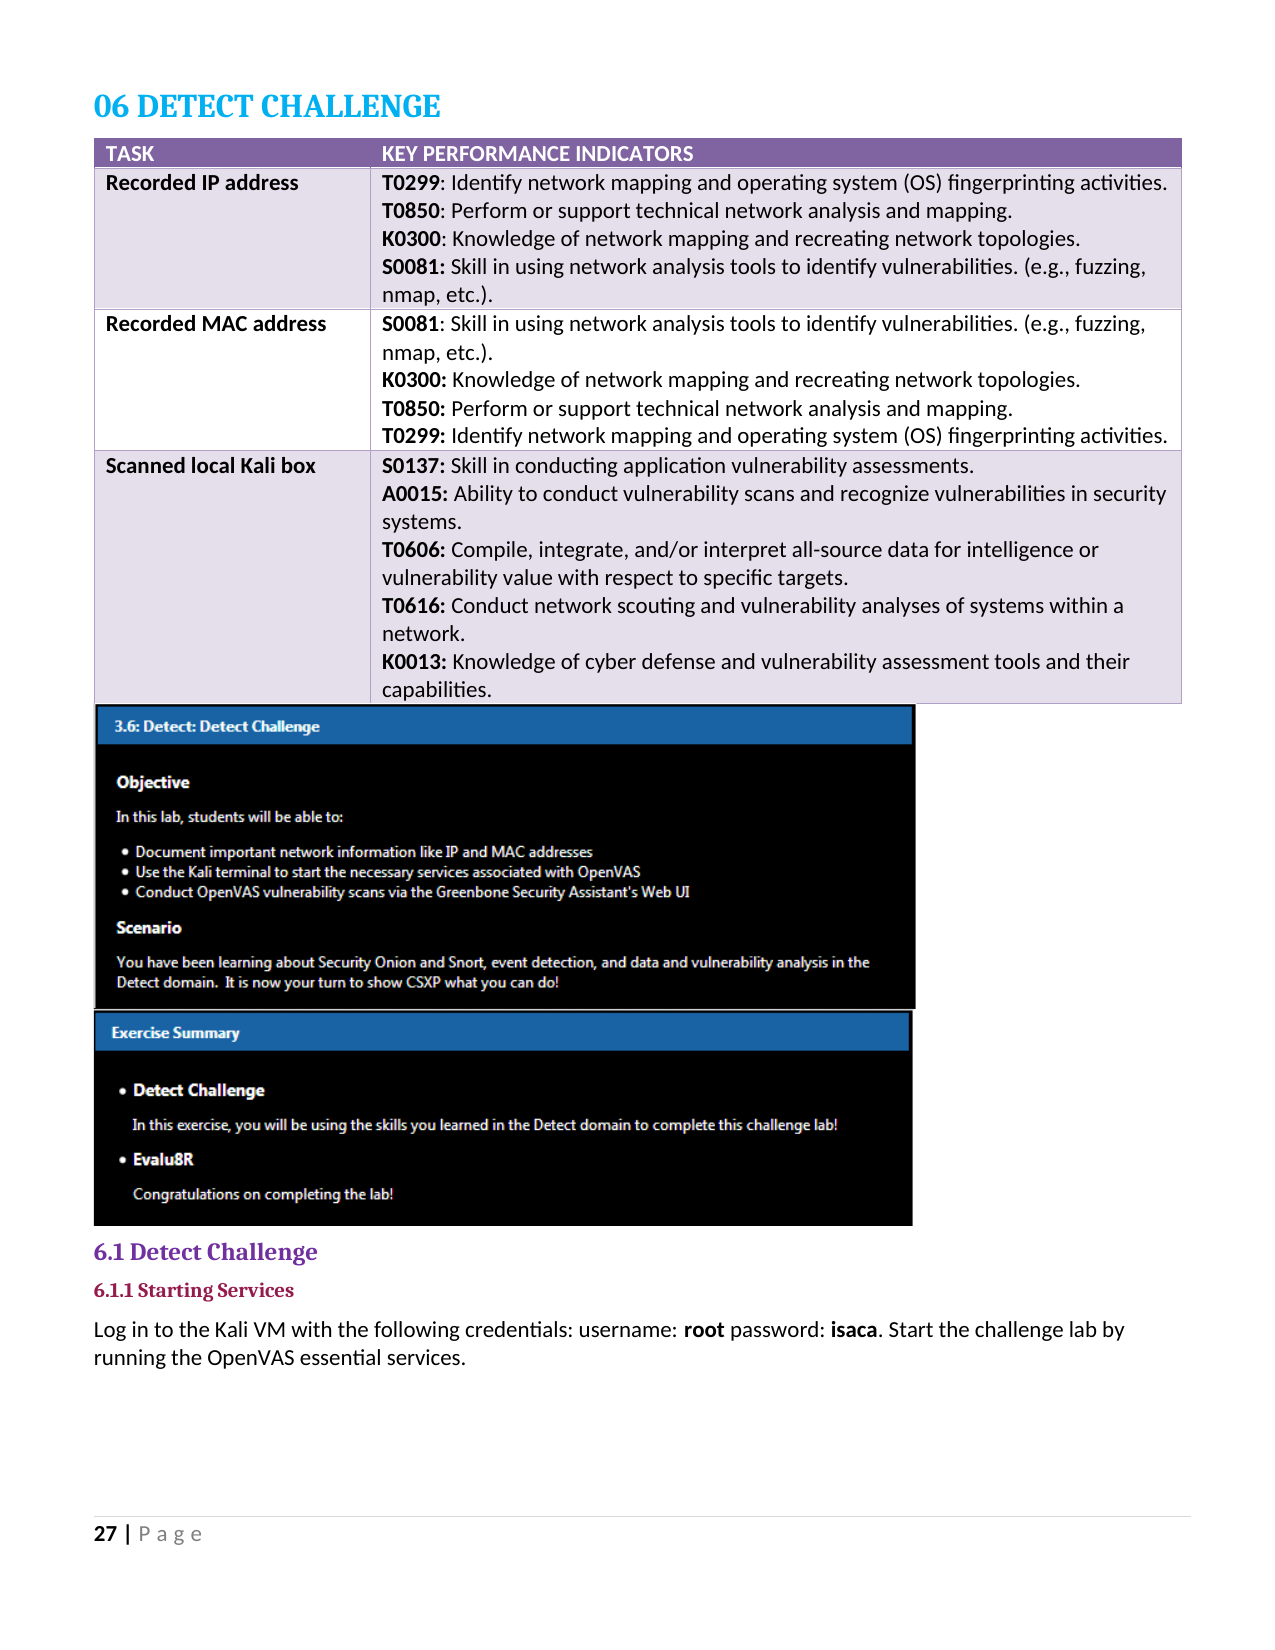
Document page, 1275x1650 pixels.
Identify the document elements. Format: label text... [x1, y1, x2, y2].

subtitle 6.1.1 Starting Services [94, 1279, 1191, 1303]
subtitle 6.1 Detect Challenge [94, 1238, 1191, 1266]
subtitle 06 DETECT CHALLENGE [94, 87, 1191, 126]
table_cell Recorded IP address [95, 169, 370, 308]
table_cell S0137: Skill in conducting application vulnerability assessments. A0015: Ability to conduct vulnerability scans and recognize vulnerabilities in security systems. T0606: Compile, integrate, and/or interpret all-source data for intelligence or vulnerability value with respect to specific targets. T0616: Conduct network scouting and vulnerability analyses of systems within a network. K0013: Knowledge of cyber defense and vulnerability assessment tools and their capabilities. [371, 451, 1181, 703]
text Log in to the Kali VM with the following credentials: username: root password: isaca. Start the challenge lab by running the OpenVAS essential services. [94, 1315, 1191, 1371]
table_header TASK [95, 139, 370, 167]
table_cell T0299: Identify network mapping and operating system (OS) fingerprinting activities. T0850: Perform or support technical network analysis and mapping. K0300: Knowledge of network mapping and recreating network topologies. S0081: Skill in using network analysis tools to identify vulnerabilities. (e.g., fuzzing, nmap, etc.). [371, 169, 1181, 308]
table_cell Recorded MAC address [95, 310, 370, 450]
table_cell Scanned local Kali box [95, 451, 370, 703]
table_cell S0081: Skill in using network analysis tools to identify vulnerabilities. (e.g., fuzzing, nmap, etc.). K0300: Knowledge of network mapping and recreating network topologies. T0850: Perform or support technical network analysis and mapping. T0299: Identify network mapping and operating system (OS) fingerprinting activities. [371, 310, 1181, 450]
table_header KEY PERFORMANCE INDICATORS [371, 139, 1181, 167]
